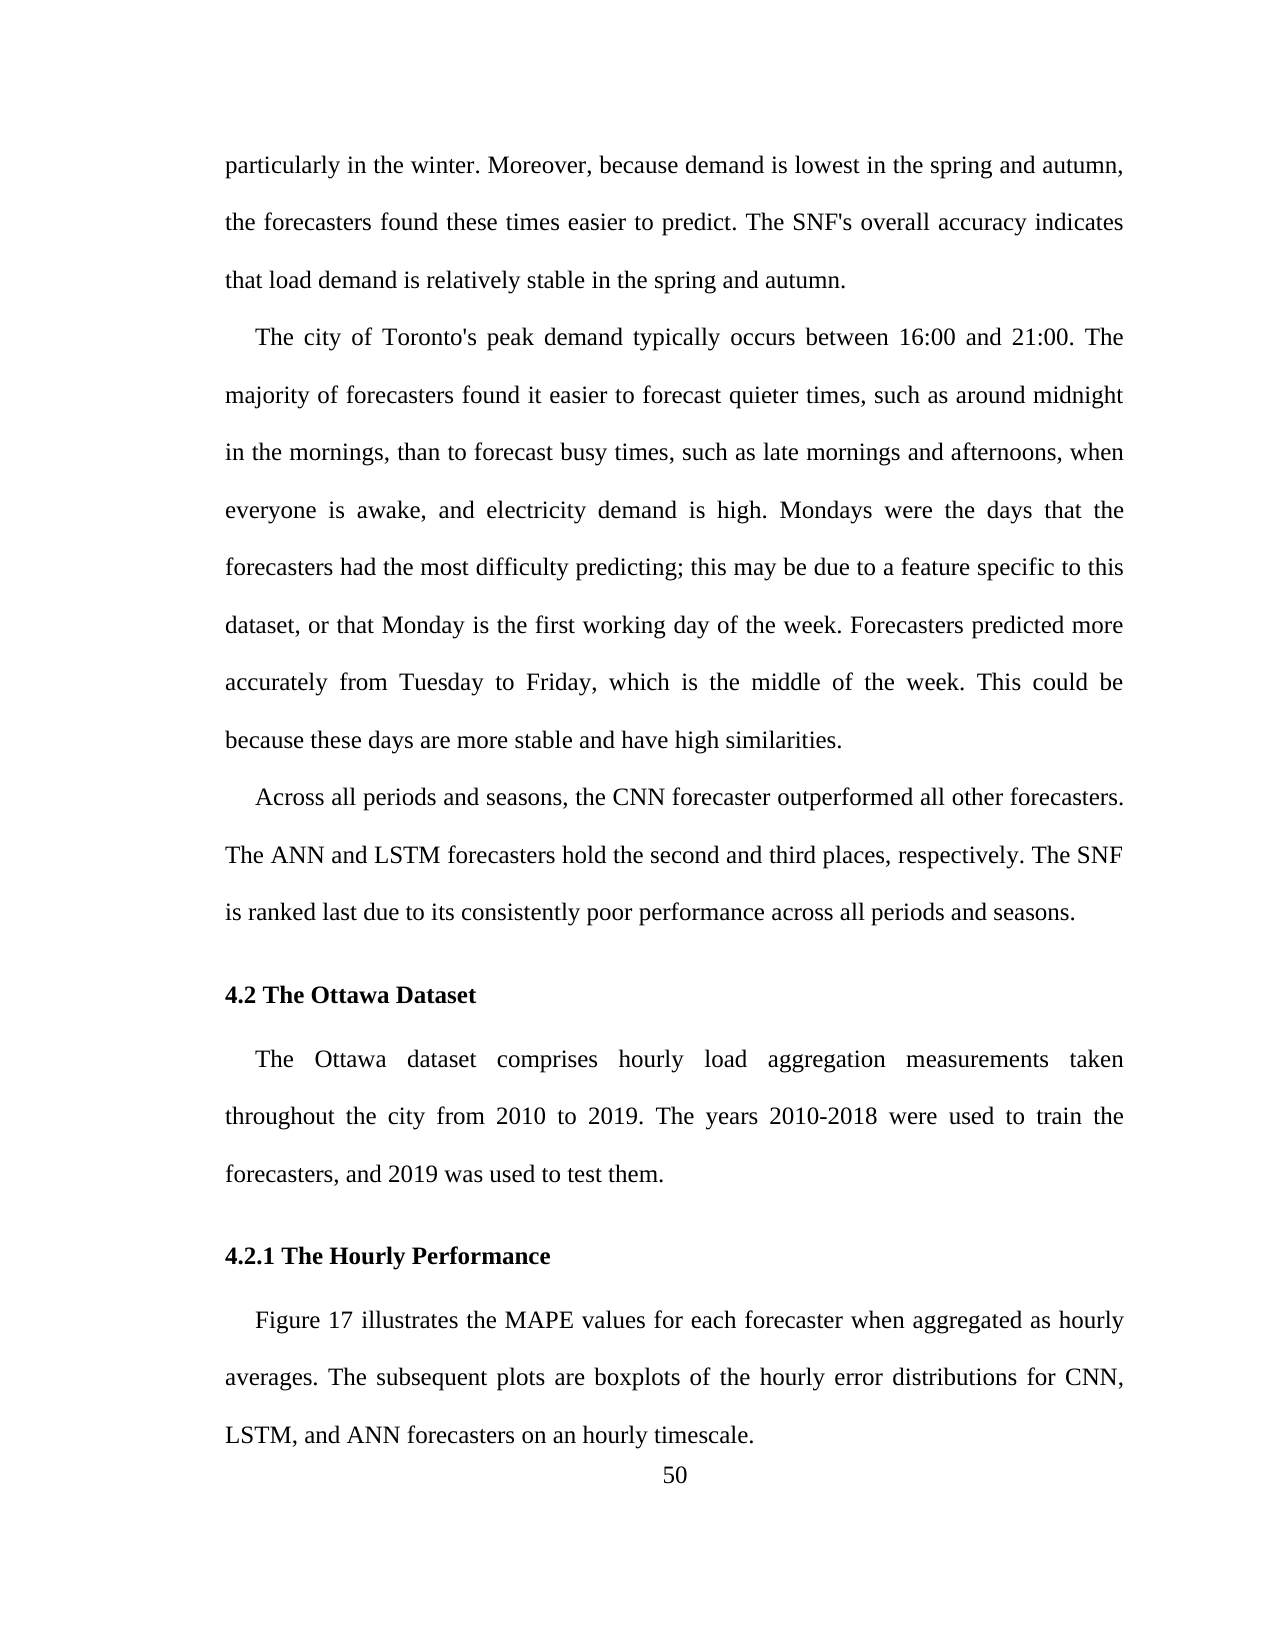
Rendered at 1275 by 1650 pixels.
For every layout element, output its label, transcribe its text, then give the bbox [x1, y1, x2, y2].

text Figure 17 illustrates the MAPE values for each forecaster when aggregated as hourly averages. The subsequent plots are boxplots of the hourly error distributions for CNN, LSTM, and ANN forecasters on an hourly timescale. [225, 1305, 1125, 1449]
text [225, 150, 1125, 294]
text The Ottawa dataset comprises hourly load aggregation measurements taken throughout the city from 2010 to 2019. The years 2010-2018 were used to train the forecasters, and 2019 was used to test them. [225, 1044, 1125, 1187]
subtitle 4.2 The Ottawa Dataset [225, 980, 1125, 1009]
text Across all periods and seasons, the CNN forecaster outperformed all other forecasters. The ANN and LSTM forecasters hold the second and third places, respectively. The SNF is ranked last due to its consistently poor performance across all periods and seasons. [225, 782, 1125, 926]
text The city of Toronto's peak demand typically occurs between 16:00 and 21:00. The majority of forecasters found it easier to forecast quieter times, such as around midnight in the mornings, than to forecast busy times, such as late mornings and afternoons, when everyone is awake, and electricity demand is high. Mondays were the days that the forecasters had the most difficulty predicting; this may be due to a feature specific to this dataset, or that Monday is the first working day of the week. Forecasters predicted more accurately from Tuesday to Friday, which is the middle of the week. This could be because these days are more stable and have high similarities. [225, 322, 1125, 754]
subtitle 4.2.1 The Hourly Performance [225, 1241, 1125, 1270]
